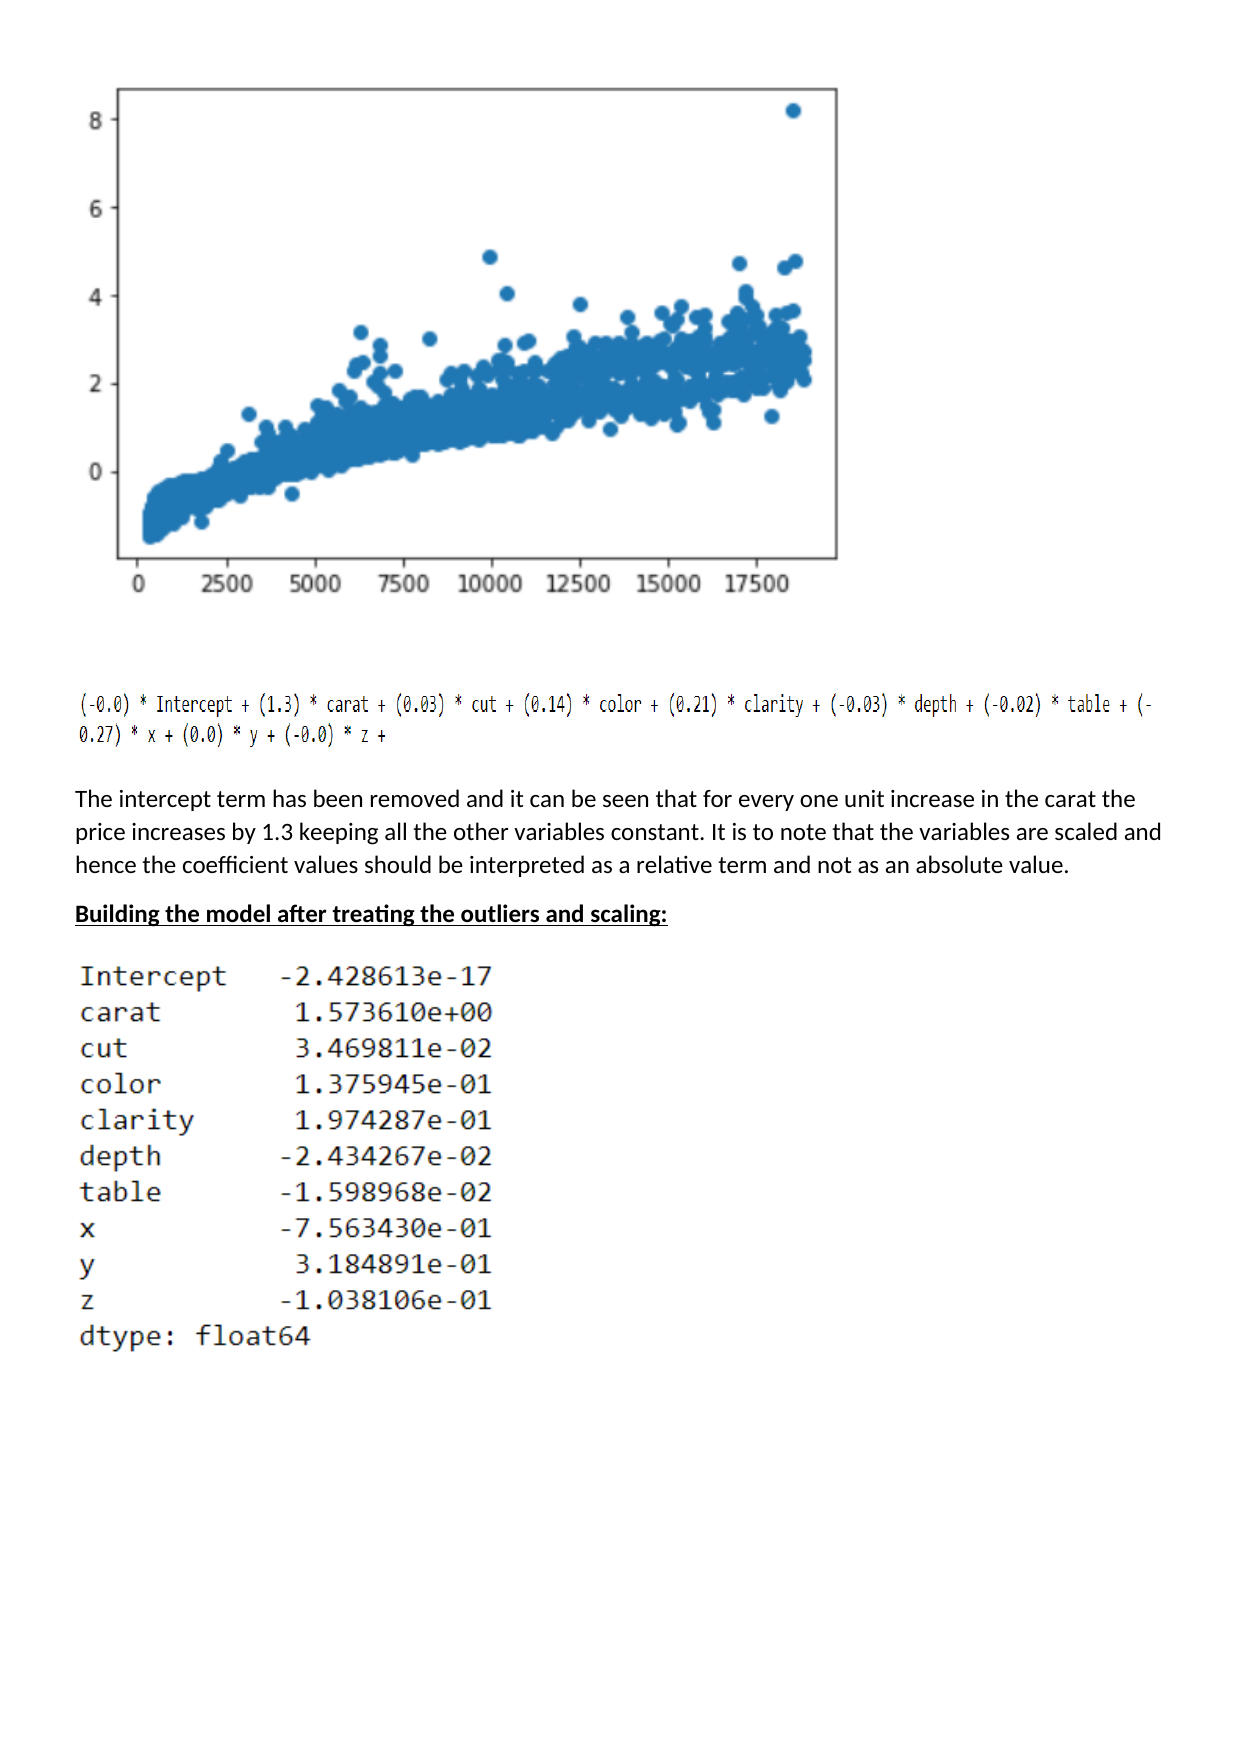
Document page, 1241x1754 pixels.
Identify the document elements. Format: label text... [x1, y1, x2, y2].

text Building the model after treating the outliers and scaling: [75, 899, 1165, 929]
text The intercept term has been removed and it can be seen that for every one unit increase in the carat the price increases by 1.3 keeping all the other variables constant. It is to note that the variables are scaled and hence the coefficient values should be interpreted as a relative term and not as an absolute value. [75, 783, 1165, 879]
picture [75, 679, 1166, 765]
picture [75, 948, 505, 1361]
picture [75, 75, 846, 611]
